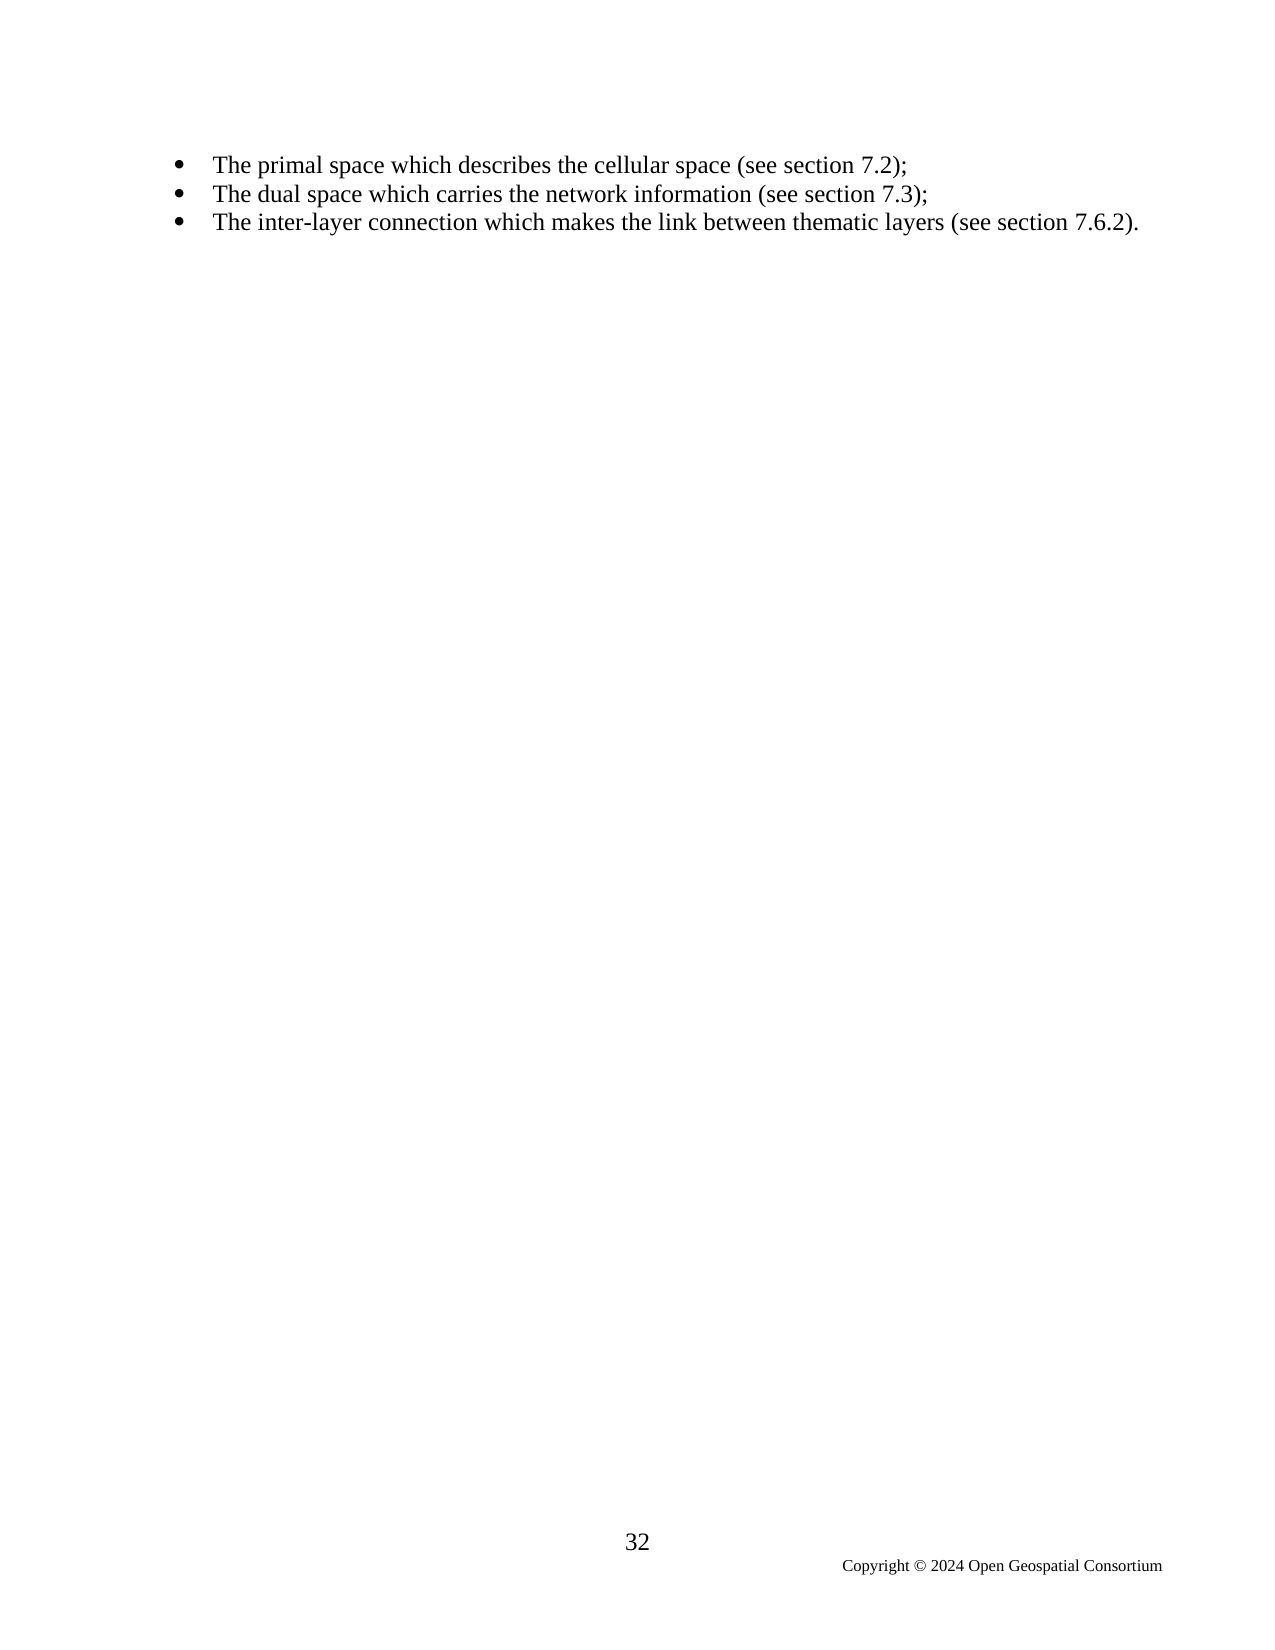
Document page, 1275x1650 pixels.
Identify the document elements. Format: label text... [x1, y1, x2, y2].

list The dual space which carries the network information (see section 7.3); [175, 179, 1162, 207]
list The inter-layer connection which makes the link between thematic layers (see section 7.6.2). [175, 207, 1162, 236]
list The primal space which describes the cellular space (see section 7.2); [175, 150, 1162, 179]
